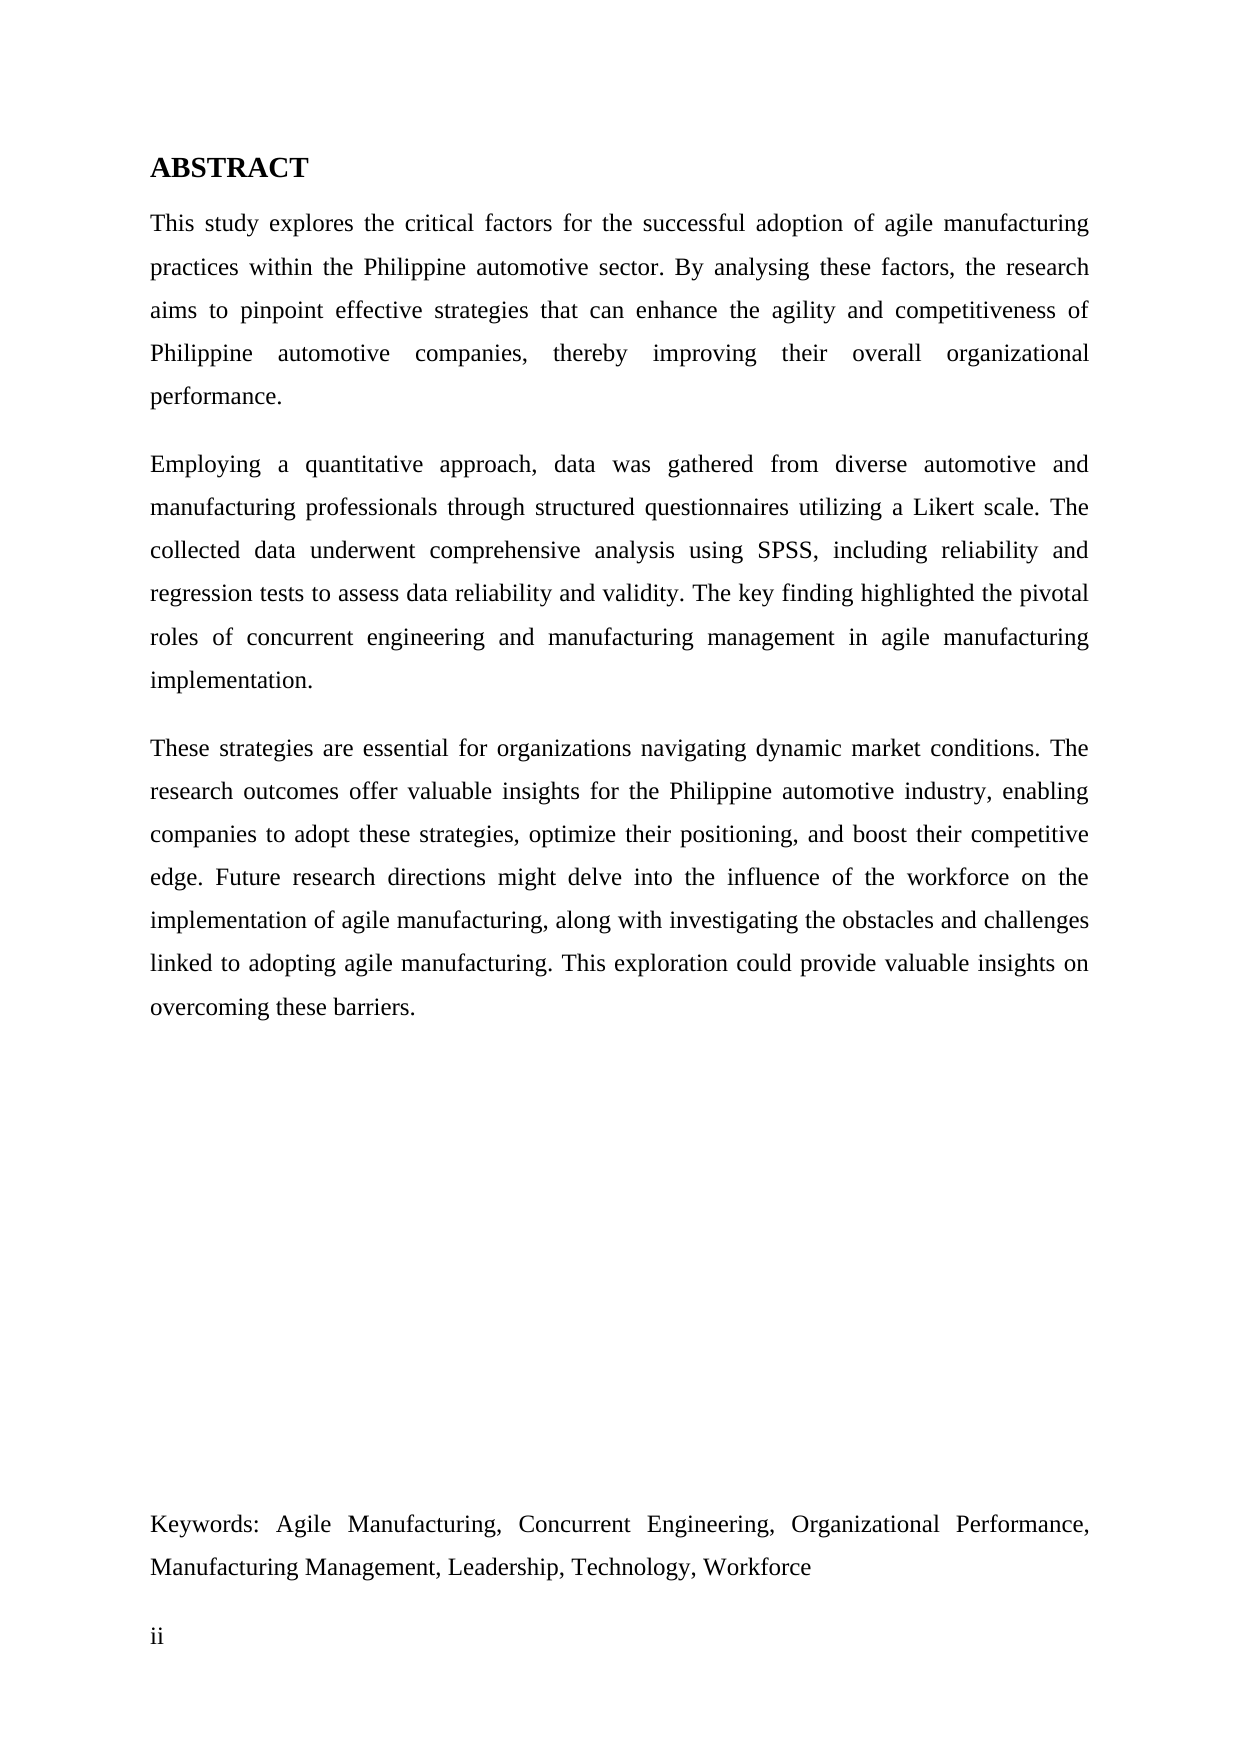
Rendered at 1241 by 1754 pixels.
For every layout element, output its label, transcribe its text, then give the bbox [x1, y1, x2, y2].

subtitle ABSTRACT [150, 150, 1090, 183]
text Employing a quantitative approach, data was gathered from diverse automotive and manufacturing professionals through structured questionnaires utilizing a Likert scale. The collected data underwent comprehensive analysis using SPSS, including reliability and regression tests to assess data reliability and validity. The key finding highlighted the pivotal roles of concurrent engineering and manufacturing management in agile manufacturing implementation. [150, 449, 1090, 693]
text This study explores the critical factors for the successful adoption of agile manufacturing practices within the Philippine automotive sector. By analysing these factors, the research aims to pinpoint effective strategies that can enhance the agility and competitiveness of Philippine automotive companies, thereby improving their overall organizational performance. [150, 208, 1090, 410]
text These strategies are essential for organizations navigating dynamic market conditions. The research outcomes offer valuable insights for the Philippine automotive industry, enabling companies to adopt these strategies, optimize their positioning, and boost their competitive edge. Future research directions might delve into the influence of the workforce on the implementation of agile manufacturing, along with investigating the obstacles and challenges linked to adopting agile manufacturing. This exploration could provide valuable insights on overcoming these barriers. [150, 733, 1090, 1020]
text Keywords: Agile Manufacturing, Concurrent Engineering, Organizational Performance, Manufacturing Management, Leadership, Technology, Workforce [150, 1509, 1090, 1581]
